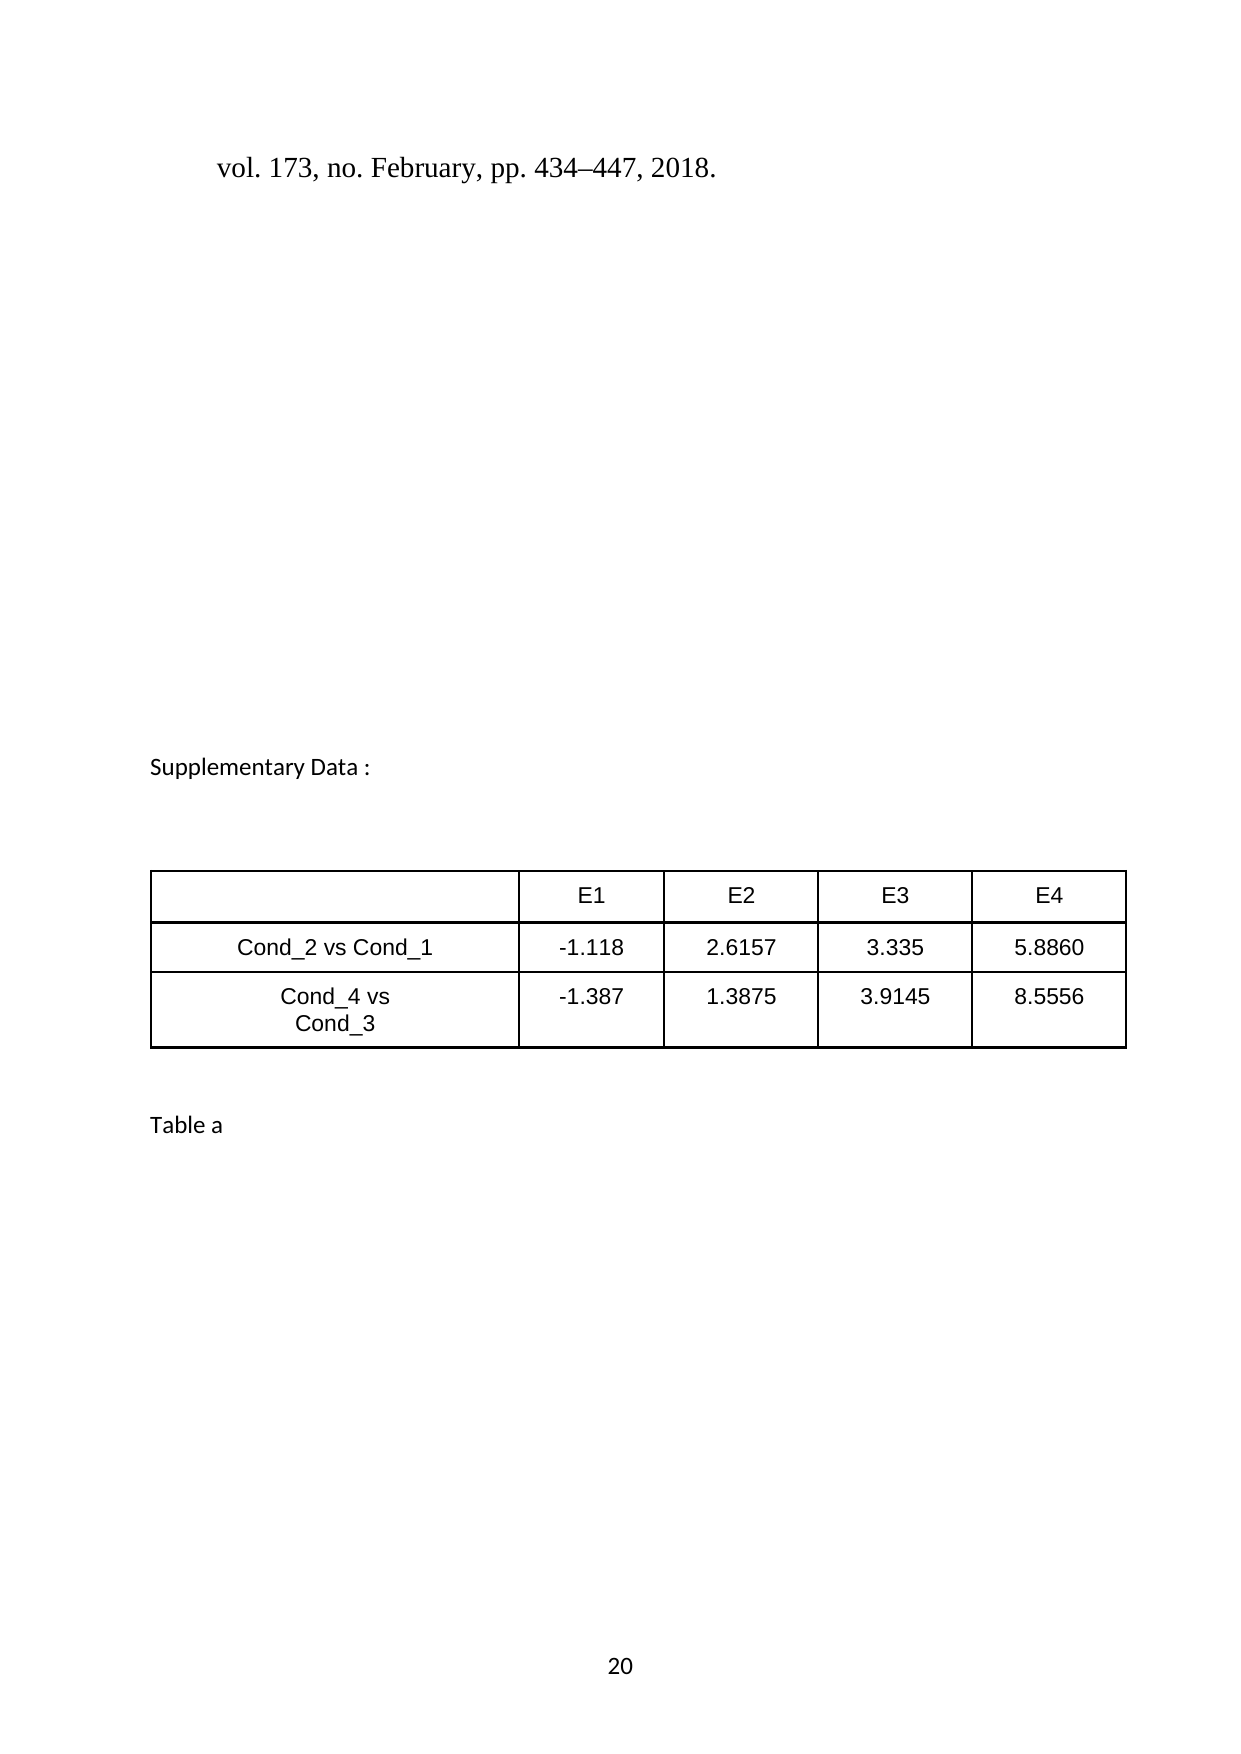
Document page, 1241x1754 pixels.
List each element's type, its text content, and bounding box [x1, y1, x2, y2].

text Supplementary Data : [150, 751, 1090, 782]
table_cell 5.8860 [973, 924, 1125, 971]
table_cell Cond_2 vs Cond_1 [152, 924, 518, 971]
table_cell 1.3875 [665, 973, 817, 1046]
table_cell -1.118 [520, 924, 663, 971]
table_header E3 [819, 872, 971, 921]
table_header E1 [520, 872, 663, 921]
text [150, 150, 1090, 183]
table_cell 3.335 [819, 924, 971, 971]
text Table a [150, 1109, 1090, 1140]
table_cell -1.387 [520, 973, 663, 1046]
table_cell Cond_4 vs Cond_3 [152, 973, 518, 1046]
table_cell 3.9145 [819, 973, 971, 1046]
table_header E4 [973, 872, 1125, 921]
table_header [152, 872, 518, 921]
table_header E2 [665, 872, 817, 921]
table_cell 2.6157 [665, 924, 817, 971]
table_cell 8.5556 [973, 973, 1125, 1046]
